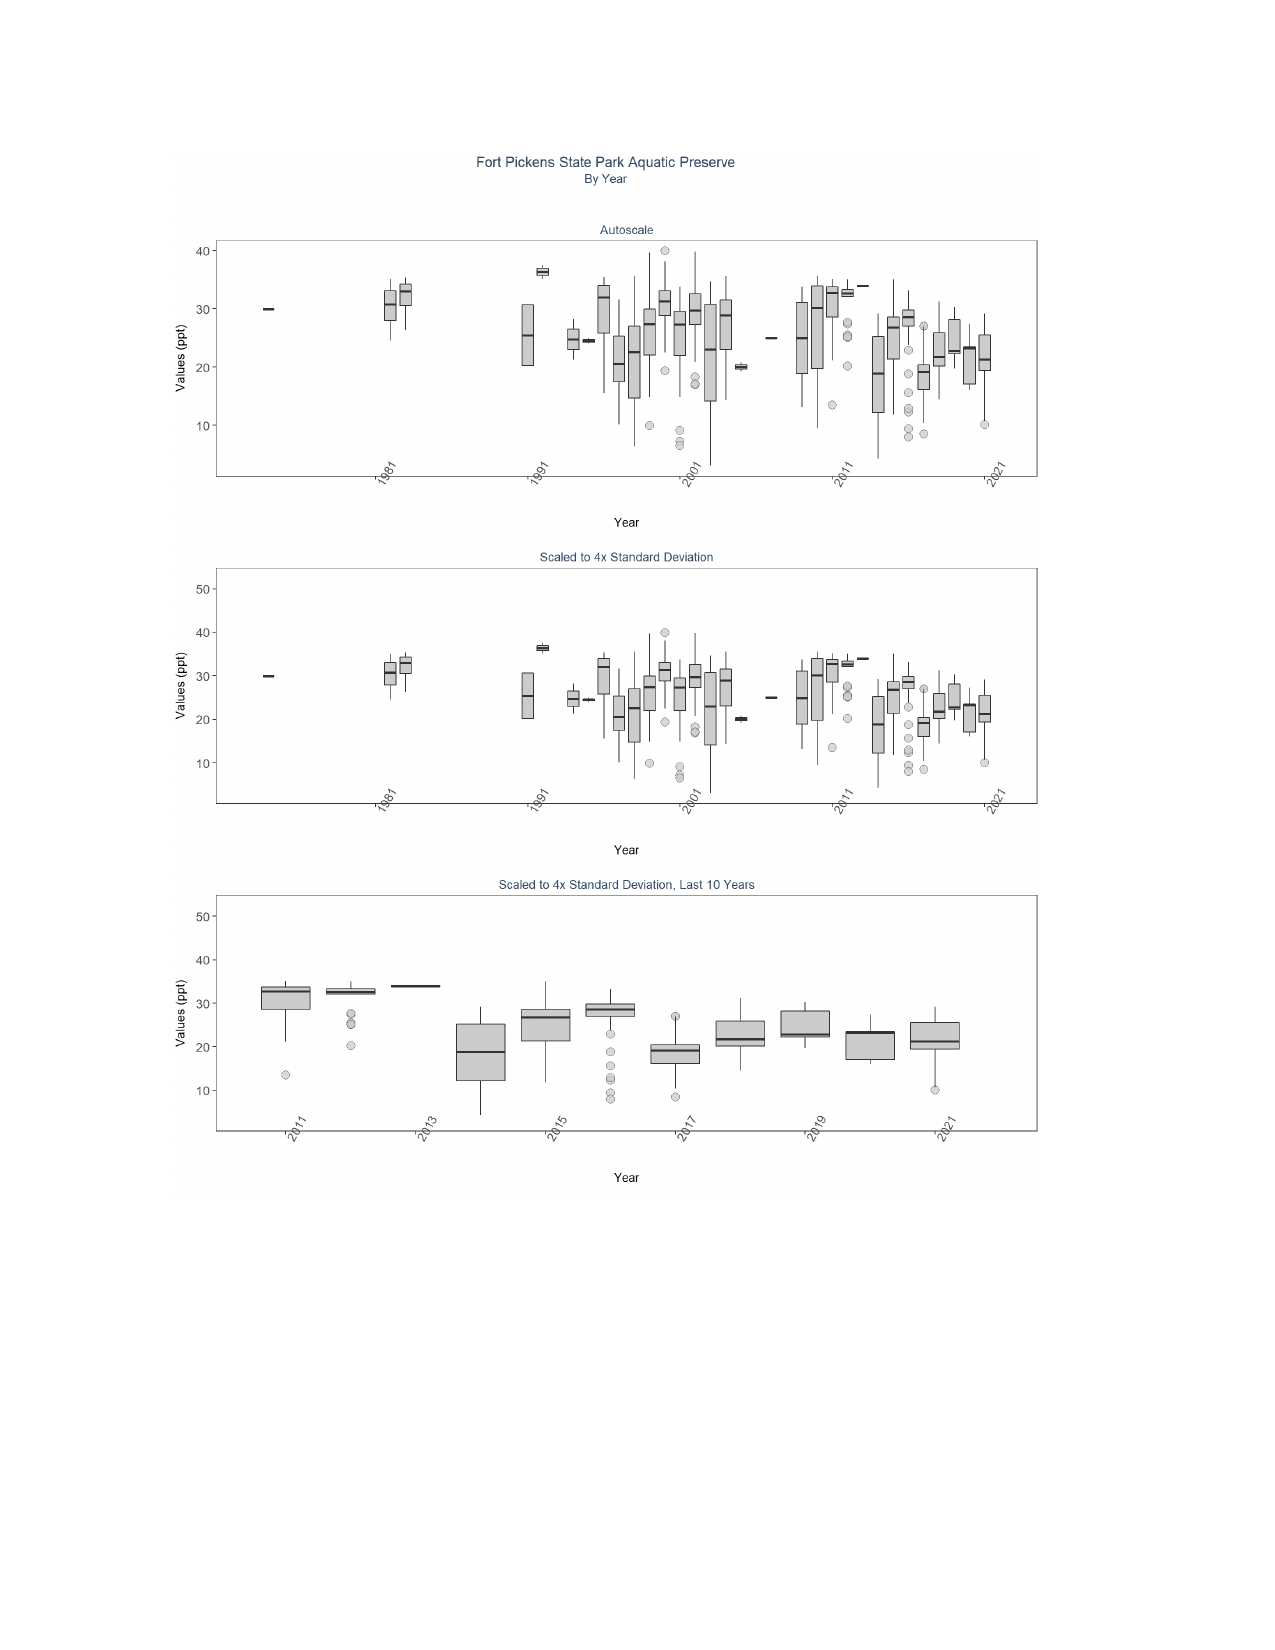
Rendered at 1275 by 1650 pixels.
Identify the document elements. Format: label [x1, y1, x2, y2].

picture [168, 150, 1044, 1200]
